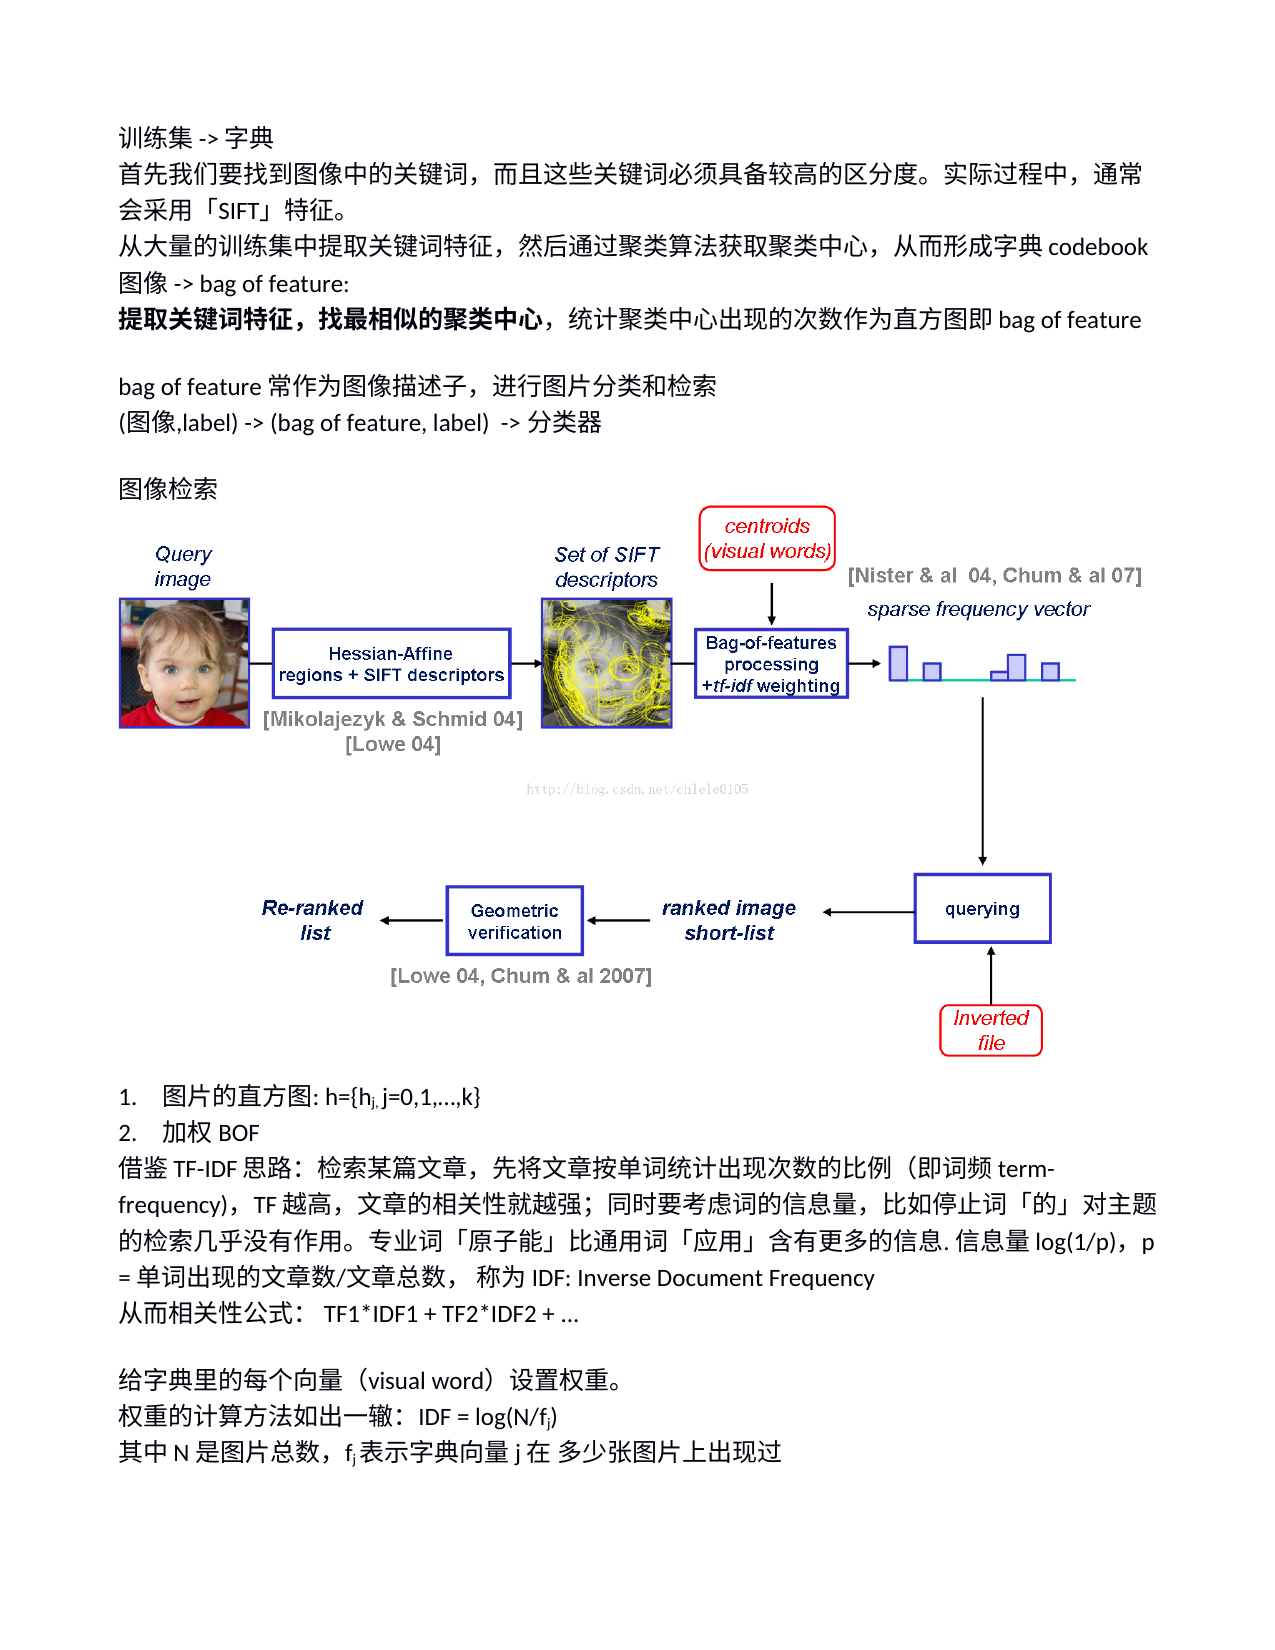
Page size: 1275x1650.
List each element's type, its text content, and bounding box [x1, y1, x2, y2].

text 首先我们要找到图像中的关键词，而且这些关键词必须具备较高的区分度。实际过程中，通常会采用「SIFT」特征。 [118, 154, 1157, 227]
text 其中N 是图片总数，fj 表示字典向量 j 在 多少张图片上出现过 [118, 1433, 1157, 1469]
text 从大量的训练集中提取关键词特征，然后通过聚类算法获取聚类中心，从而形成字典codebook [118, 227, 1157, 263]
text 提取关键词特征，找最相似的聚类中心，统计聚类中心出现的次数作为直方图即bag of feature [118, 299, 1157, 336]
list 图片的直方图: h={hj, j=0,1,…,k} [118, 1076, 1157, 1112]
text 图像检索 [118, 469, 1157, 505]
text 权重的计算方法如出一辙：IDF = log(N/fj) [118, 1397, 1157, 1433]
text 从而相关性公式： TF1*IDF1 + TF2*IDF2 + ... [118, 1293, 1157, 1330]
text 给字典里的每个向量（visual word）设置权重。 [118, 1360, 1157, 1397]
text 图像 -> bag of feature: [118, 263, 1157, 299]
picture [118, 505, 1142, 1057]
text 训练集 -> 字典 [118, 118, 1157, 154]
text (图像,label) -> (bag of feature, label) -> 分类器 [118, 402, 1157, 439]
text 借鉴TF-IDF思路：检索某篇文章，先将文章按单词统计出现次数的比例（即词频term-frequency)，TF越高，文章的相关性就越强；同时要考虑词的信息量，比如停止词「的」对主题的检索几乎没有作用。专业词「原子能」比通用词「应用」含有更多的信息. 信息量log(1/p)，p = 单词出现的文章数/文章总数， 称为IDF: Inverse Document Frequency [118, 1148, 1157, 1293]
text bag of feature常作为图像描述子，进行图片分类和检索 [118, 366, 1157, 402]
list 加权 BOF [118, 1112, 1157, 1148]
